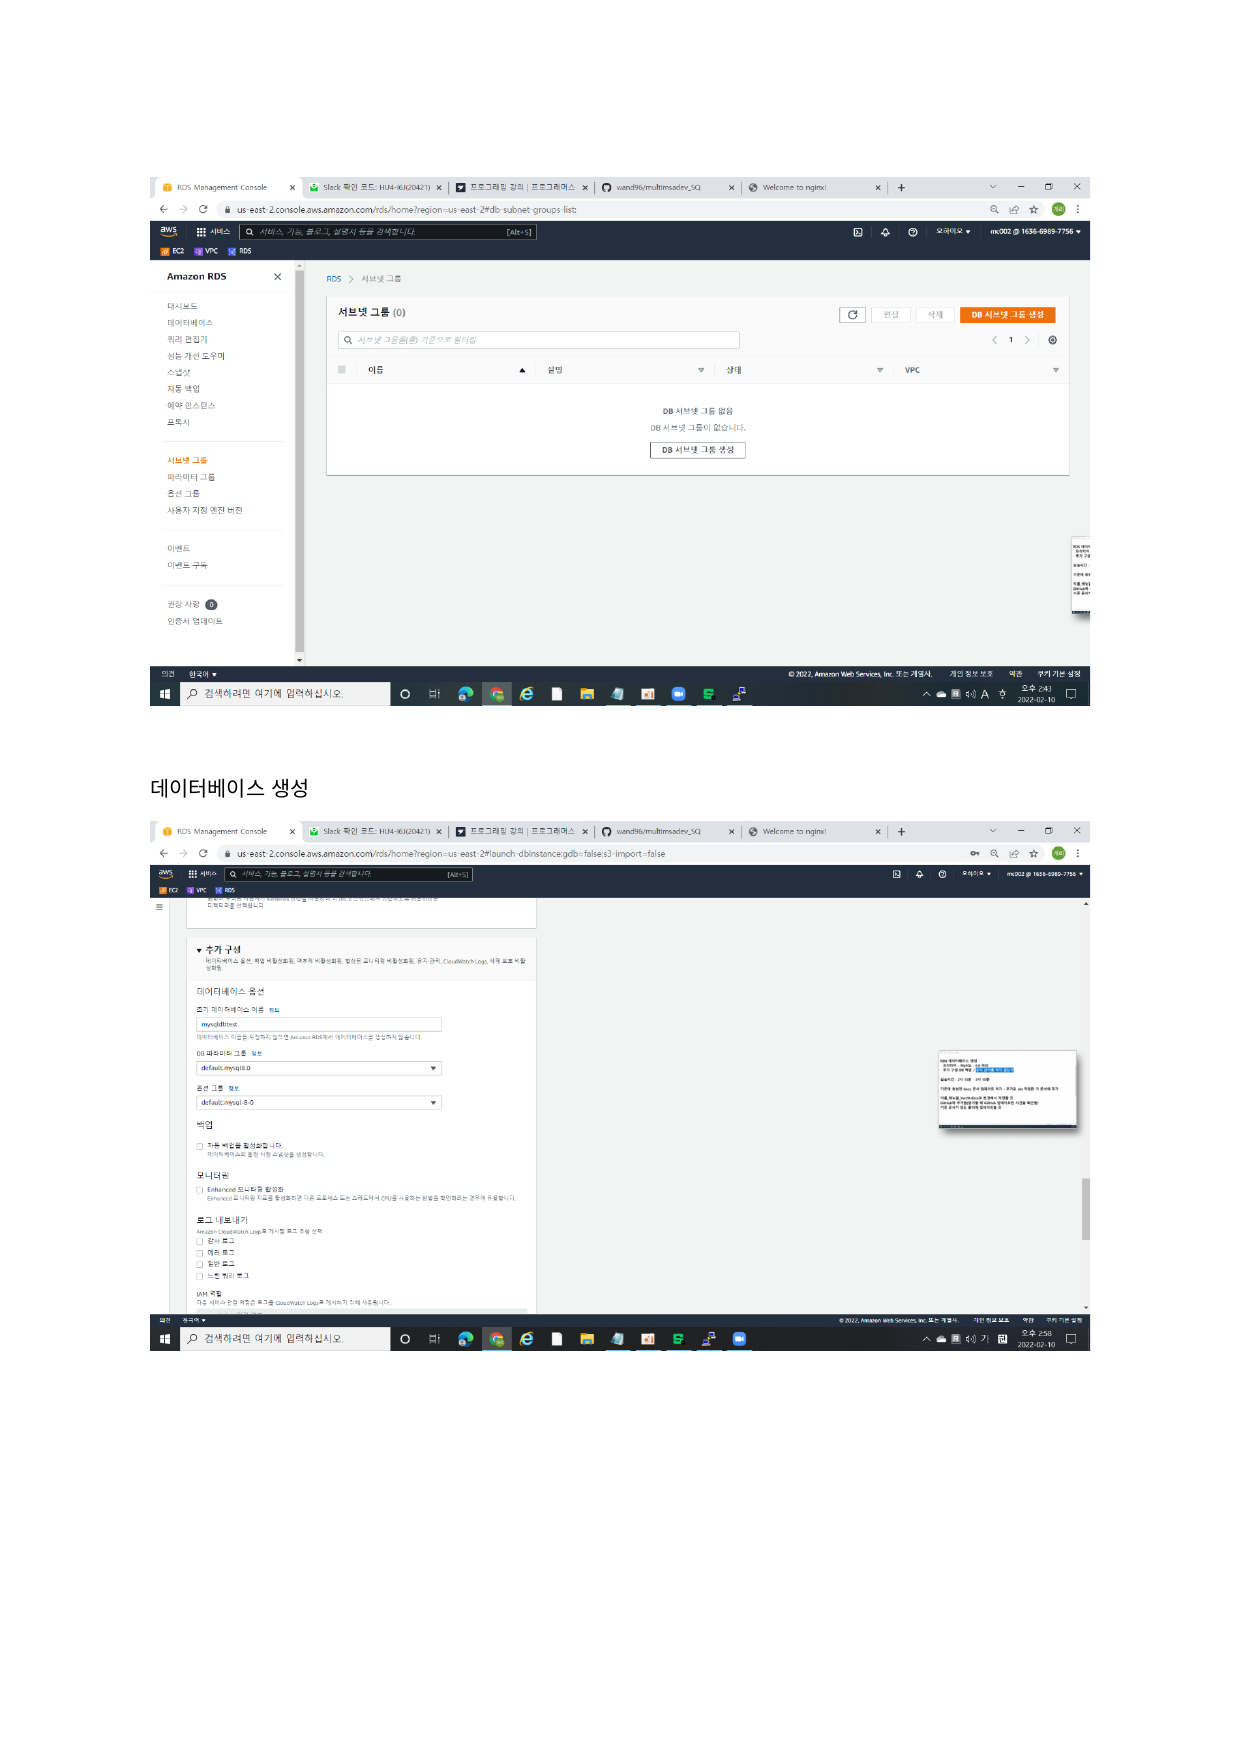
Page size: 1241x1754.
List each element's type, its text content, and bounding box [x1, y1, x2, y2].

subtitle 데이터베이스 생성 [150, 772, 1090, 802]
picture [150, 821, 1091, 1351]
picture [150, 177, 1091, 706]
